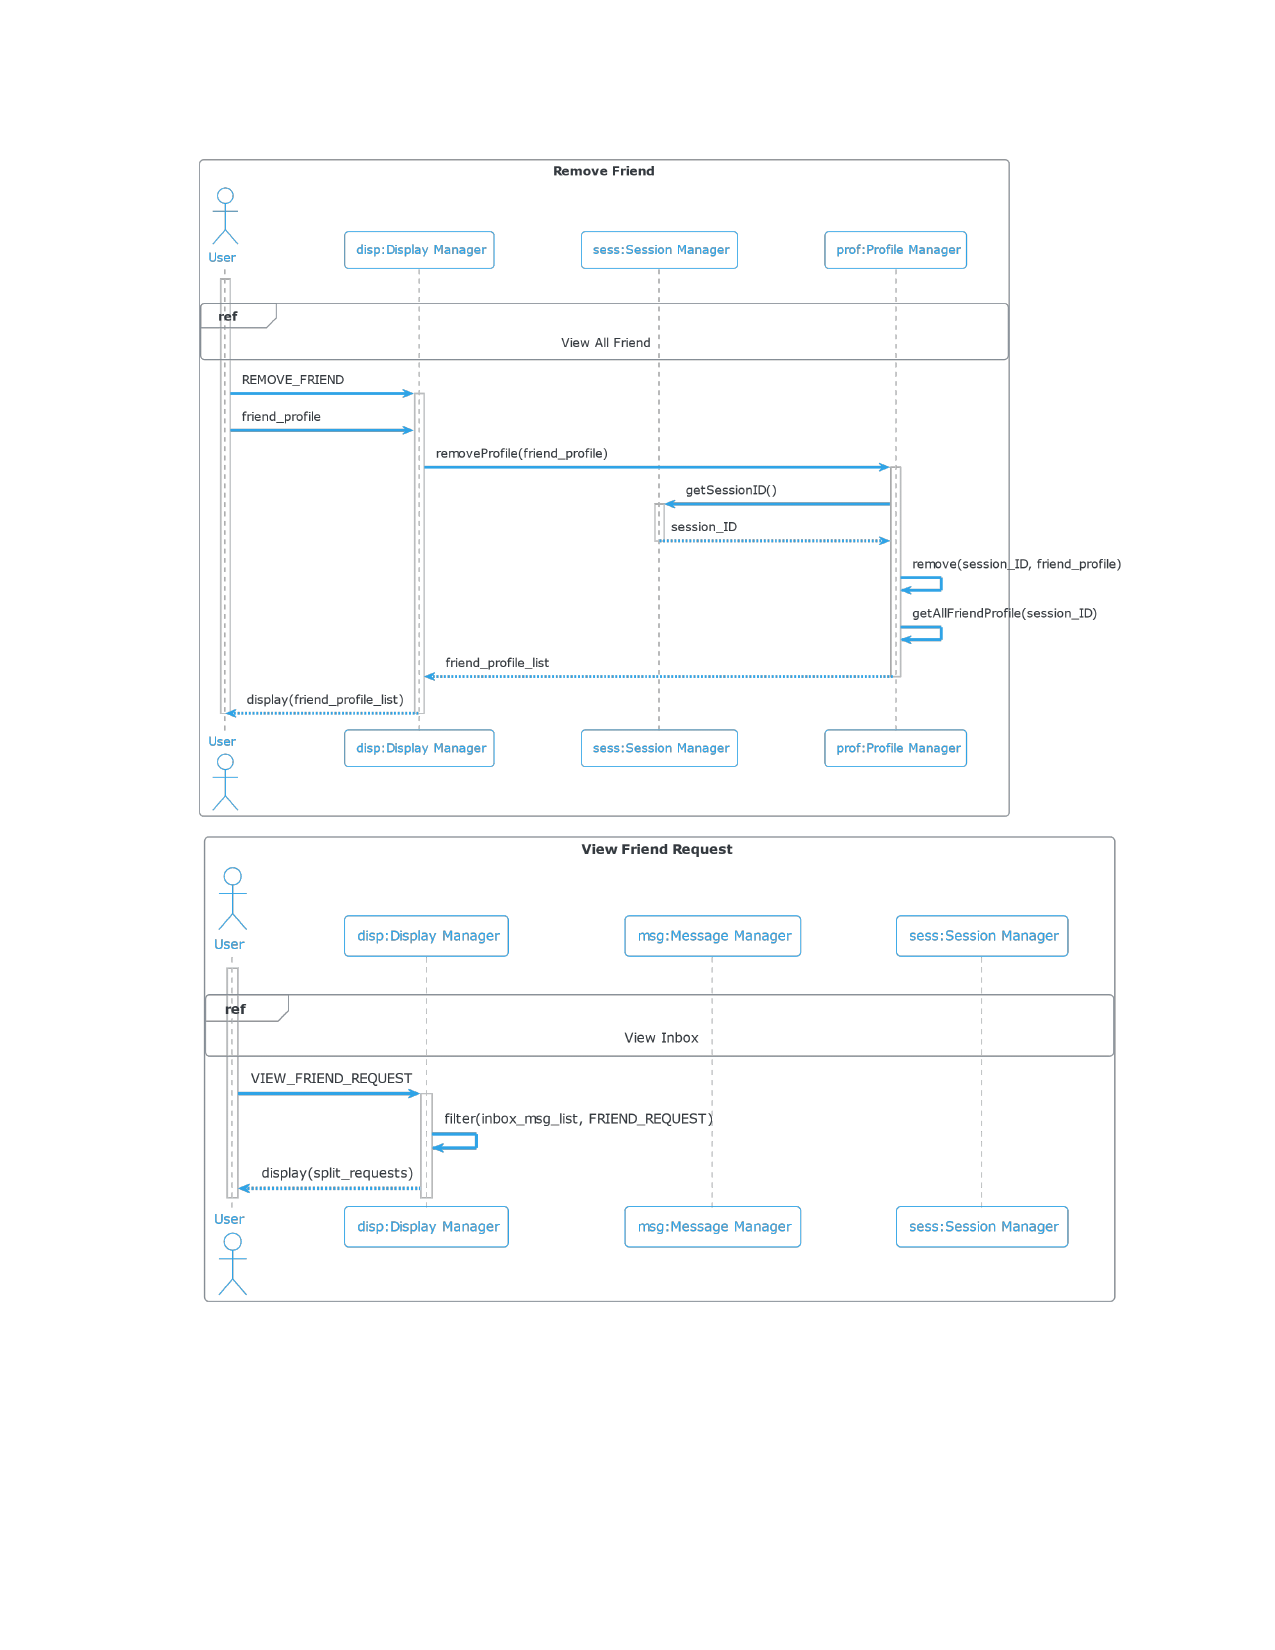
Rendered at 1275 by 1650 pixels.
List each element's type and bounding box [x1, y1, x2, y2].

picture [150, 150, 1125, 1312]
